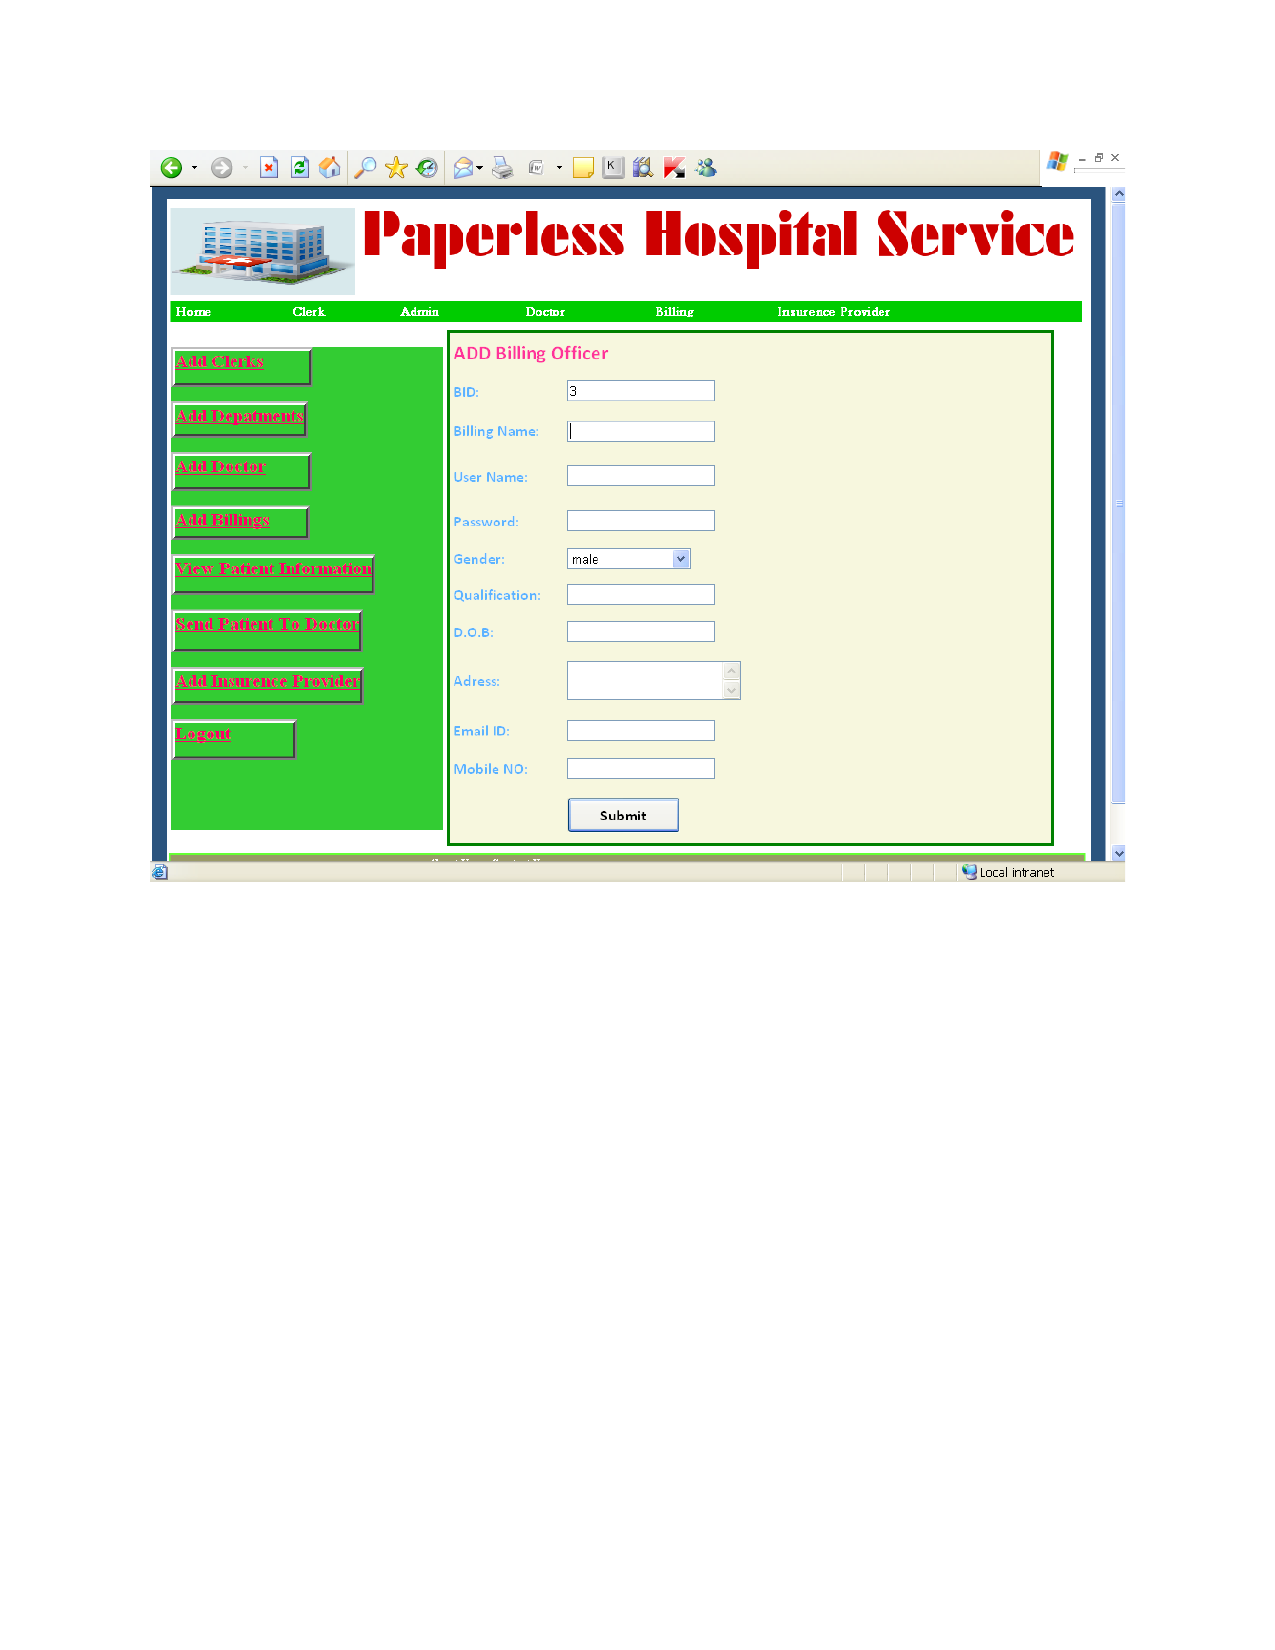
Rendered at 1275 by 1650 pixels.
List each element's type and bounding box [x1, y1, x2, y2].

picture [150, 150, 1125, 882]
